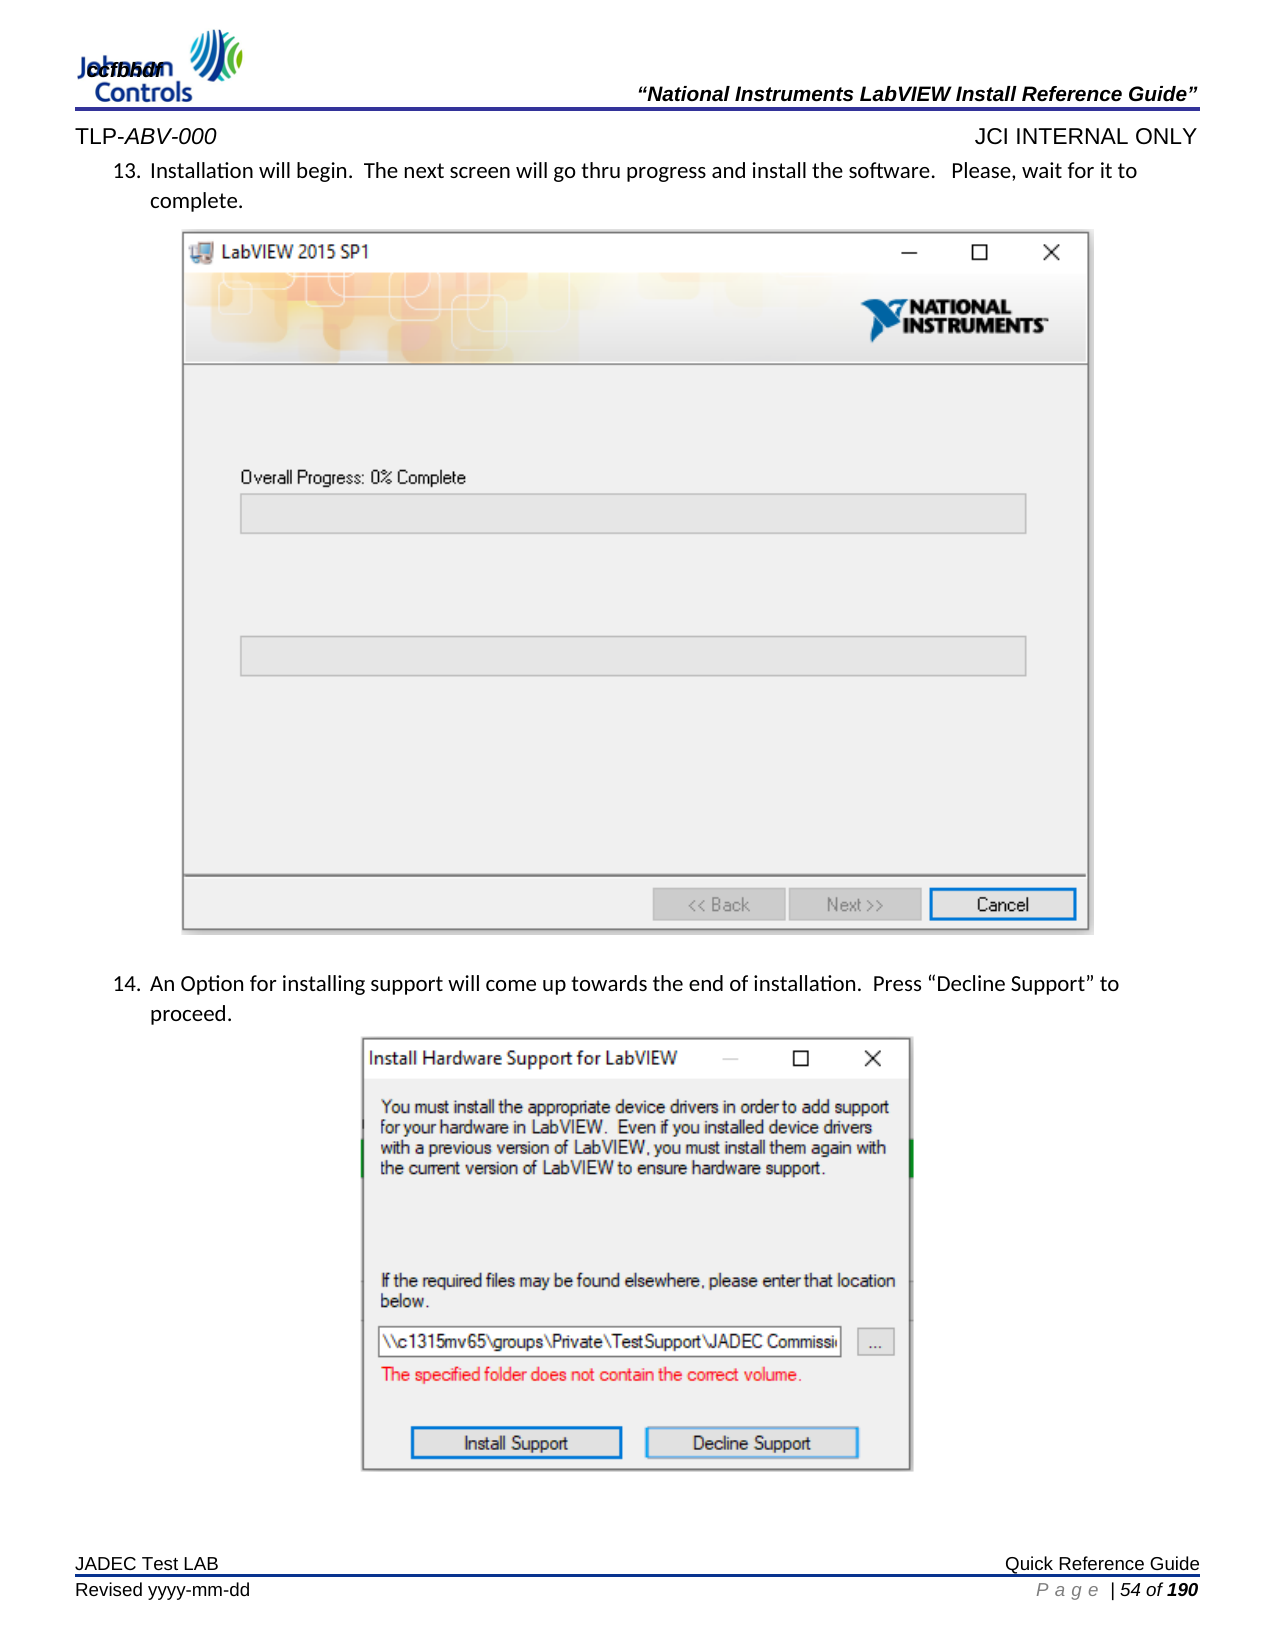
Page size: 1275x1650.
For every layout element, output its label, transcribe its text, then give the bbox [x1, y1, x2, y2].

picture [358, 1032, 917, 1475]
picture [181, 229, 1094, 935]
list Installation will begin. The next screen will go thru progress and install the software. Please, wait for it to complete. [112, 156, 1200, 214]
picture [76, 26, 246, 105]
list An Option for installing support will come up towards the end of installation. Press “Decline Support” to proceed. [112, 969, 1200, 1027]
